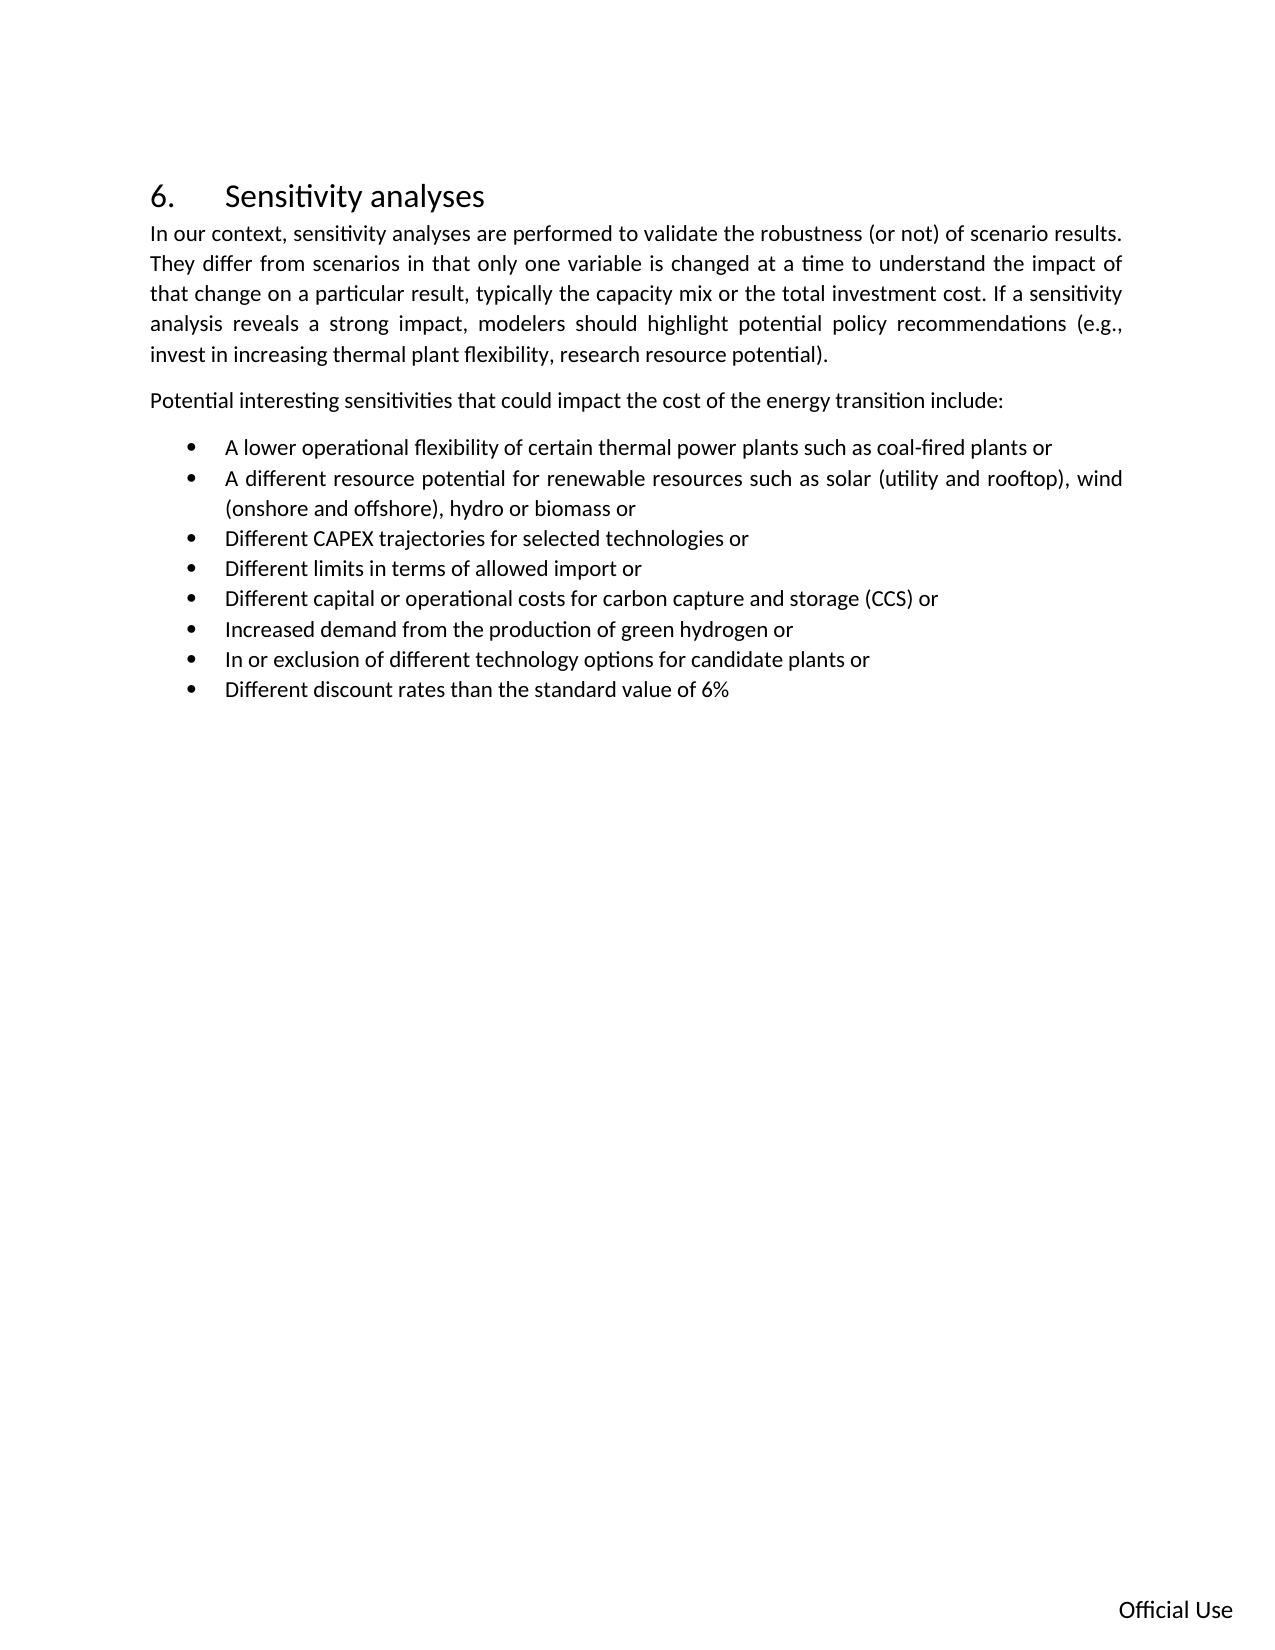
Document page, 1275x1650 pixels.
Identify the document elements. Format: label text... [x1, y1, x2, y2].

list Different capital or operational costs for carbon capture and storage (CCS) or [187, 584, 1125, 613]
text Potential interesting sensitivities that could impact the cost of the energy transition include: [150, 387, 1125, 415]
list A different resource potential for renewable resources such as solar (utility and rooftop), wind (onshore and offshore), hydro or biomass or [187, 464, 1125, 522]
list Different CAPEX trajectories for selected technologies or [187, 524, 1125, 552]
text In our context, sensitivity analyses are performed to validate the robustness (or not) of scenario results. They differ from scenarios in that only one variable is changed at a time to understand the impact of that change on a particular result, typically the capacity mix or the total investment cost. If a sensitivity analysis reveals a strong impact, modelers should highlight potential policy recommendations (e.g., invest in increasing thermal plant flexibility, research resource potential). [150, 219, 1125, 368]
subtitle Sensitivity analyses [150, 175, 1125, 216]
list Different discount rates than the standard value of 6% [187, 675, 1125, 703]
list A lower operational flexibility of certain thermal power plants such as coal-fired plants or [187, 433, 1125, 462]
list In or exclusion of different technology options for candidate plants or [187, 645, 1125, 673]
list Different limits in terms of allowed import or [187, 554, 1125, 582]
list Increased demand from the production of green hydrogen or [187, 615, 1125, 643]
